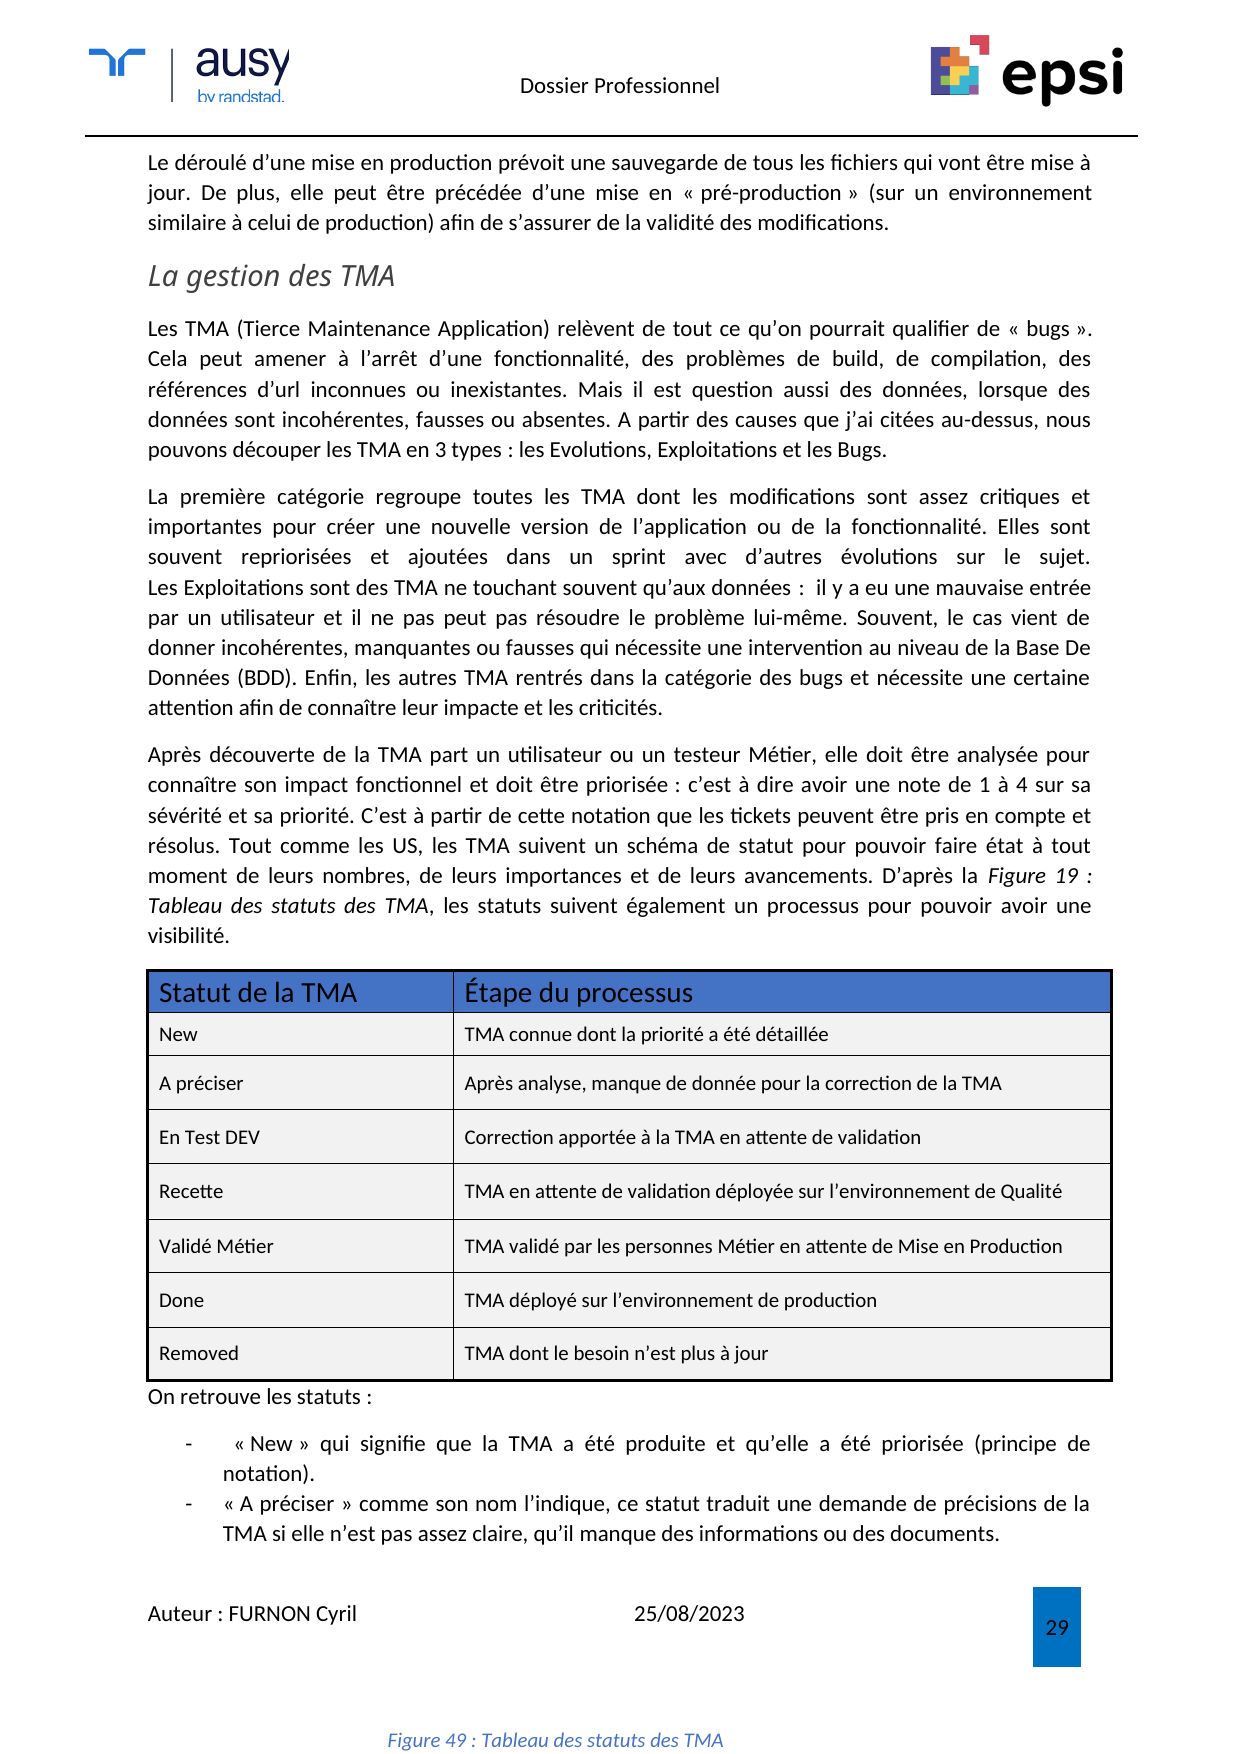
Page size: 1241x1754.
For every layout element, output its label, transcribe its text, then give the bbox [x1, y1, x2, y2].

text Les TMA (Tierce Maintenance Application) relèvent de tout ce qu’on pourrait qualifier de « bugs ». Cela peut amener à l’arrêt d’une fonctionnalité, des problèmes de build, de compilation, des références d’url inconnues ou inexistantes. Mais il est question aussi des données, lorsque des données sont incohérentes, fausses ou absentes. A partir des causes que j’ai citées au-dessus, nous pouvons découper les TMA en 3 types : les Evolutions, Exploitations et les Bugs. [148, 314, 1093, 463]
table_cell Done [149, 1273, 453, 1327]
list « A préciser » comme son nom l’indique, ce statut traduit une demande de précisions de la TMA si elle n’est pas assez claire, qu’il manque des informations ou des documents. [185, 1489, 1093, 1547]
table_cell TMA déployé sur l’environnement de production [454, 1273, 1110, 1327]
table_cell TMA en attente de validation déployée sur l’environnement de Qualité [454, 1164, 1110, 1218]
table_cell Validé Métier [149, 1220, 453, 1272]
text Le déroulé d’une mise en production prévoit une sauvegarde de tous les fichiers qui vont être mise à jour. De plus, elle peut être précédée d’une mise en « pré-production » (sur un environnement similaire à celui de production) afin de s’assurer de la validité des modifications. [148, 148, 1093, 236]
table_cell Recette [149, 1164, 453, 1218]
table_cell En Test DEV [149, 1110, 453, 1163]
picture [88, 48, 289, 102]
table_cell New [149, 1013, 453, 1055]
table_header Statut de la TMA [149, 972, 453, 1012]
table_cell TMA validé par les personnes Métier en attente de Mise en Production [454, 1220, 1110, 1272]
text Après découverte de la TMA part un utilisateur ou un testeur Métier, elle doit être analysée pour connaître son impact fonctionnel et doit être priorisée : c’est à dire avoir une note de 1 à 4 sur sa sévérité et sa priorité. C’est à partir de cette notation que les tickets peuvent être pris en compte et résolus. Tout comme les US, les TMA suivent un schéma de statut pour pouvoir faire état à tout moment de leurs nombres, de leurs importances et de leurs avancements. D’après la Figure 19 : Tableau des statuts des TMA, les statuts suivent également un processus pour pouvoir avoir une visibilité. [148, 740, 1093, 950]
table_cell Correction apportée à la TMA en attente de validation [454, 1110, 1110, 1163]
table_cell TMA dont le besoin n’est plus à jour [454, 1328, 1110, 1379]
list « New » qui signifie que la TMA a été produite et qu’elle a été priorisée (principe de notation). [185, 1429, 1093, 1487]
text On retrouve les statuts : [148, 1382, 1093, 1410]
table_cell A préciser [149, 1056, 453, 1109]
table_cell Removed [149, 1328, 453, 1379]
table_cell TMA connue dont la priorité a été détaillée [454, 1013, 1110, 1055]
table_header Étape du processus [454, 972, 1110, 1012]
text La première catégorie regroupe toutes les TMA dont les modifications sont assez critiques et importantes pour créer une nouvelle version de l’application ou de la fonctionnalité. Elles sont souvent repriorisées et ajoutées dans un sprint avec d’autres évolutions sur le sujet. Les Exploitations sont des TMA ne touchant souvent qu’aux données : il y a eu une mauvaise entrée par un utilisateur et il ne pas peut pas résoudre le problème lui-même. Souvent, le cas vient de donner incohérentes, manquantes ou fausses qui nécessite une intervention au niveau de la Base De Données (BDD). Enfin, les autres TMA rentrés dans la catégorie des bugs et nécessite une certaine attention afin de connaître leur impacte et les criticités. [148, 482, 1093, 722]
text La gestion des TMA [148, 255, 1093, 294]
table_cell Après analyse, manque de donnée pour la correction de la TMA [454, 1056, 1110, 1109]
